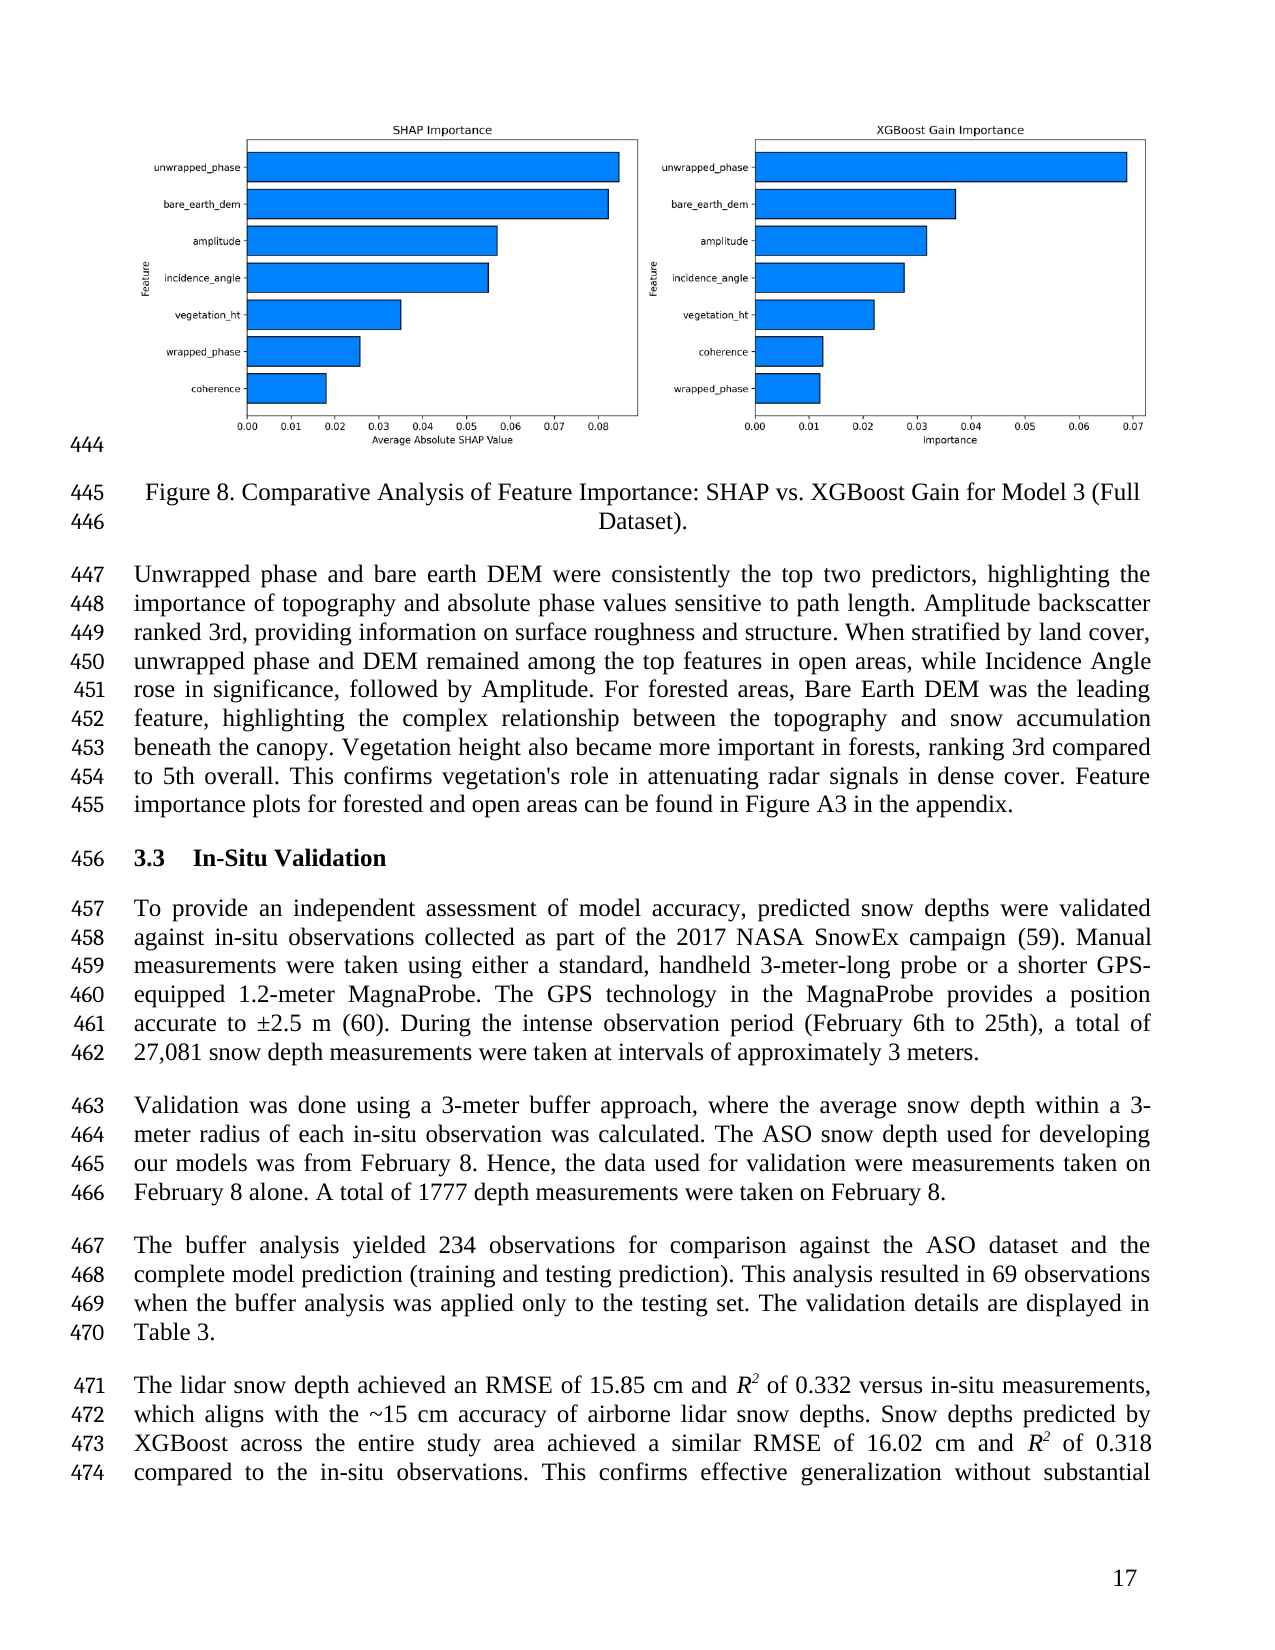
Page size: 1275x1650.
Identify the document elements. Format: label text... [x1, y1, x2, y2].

picture [133, 118, 1152, 452]
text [133, 1370, 1152, 1485]
text Figure 8. Comparative Analysis of Feature Importance: SHAP vs. XGBoost Gain for Model 3 (Full Dataset). [133, 477, 1152, 534]
text Validation was done using a 3-meter buffer approach, where the average snow depth within a 3-meter radius of each in-situ observation was calculated. The ASO snow depth used for developing our models was from February 8. Hence, the data used for validation were measurements taken on February 8 alone. A total of 1777 depth measurements were taken on February 8. [133, 1090, 1152, 1205]
text The buffer analysis yielded 234 observations for comparison against the ASO dataset and the complete model prediction (training and testing prediction). This analysis resulted in 69 observations when the buffer analysis was applied only to the testing set. The validation details are displayed in Table 3. [133, 1230, 1152, 1345]
text To provide an independent assessment of model accuracy, predicted snow depths were validated against in-situ observations collected as part of the 2017 NASA SnowEx campaign . Manual measurements were taken using either a standard, handheld 3-meter-long probe or a shorter GPS-equipped 1.2-meter MagnaProbe. The GPS technology in the MagnaProbe provides a position accurate to ±2.5 m . During the intense observation period (February 6th to 25th), a total of 27,081 snow depth measurements were taken at intervals of approximately 3 meters. [133, 893, 1152, 1065]
text Unwrapped phase and bare earth DEM were consistently the top two predictors, highlighting the importance of topography and absolute phase values sensitive to path length. Amplitude backscatter ranked 3rd, providing information on surface roughness and structure. When stratified by land cover, unwrapped phase and DEM remained among the top features in open areas, while Incidence Angle rose in significance, followed by Amplitude. For forested areas, Bare Earth DEM was the leading feature, highlighting the complex relationship between the topography and snow accumulation beneath the canopy. Vegetation height also became more important in forests, ranking 3rd compared to 5th overall. This confirms vegetation's role in attenuating radar signals in dense cover. Feature importance plots for forested and open areas can be found in Figure A3 in the appendix. [133, 559, 1152, 818]
subtitle In-Situ Validation [133, 843, 1152, 872]
